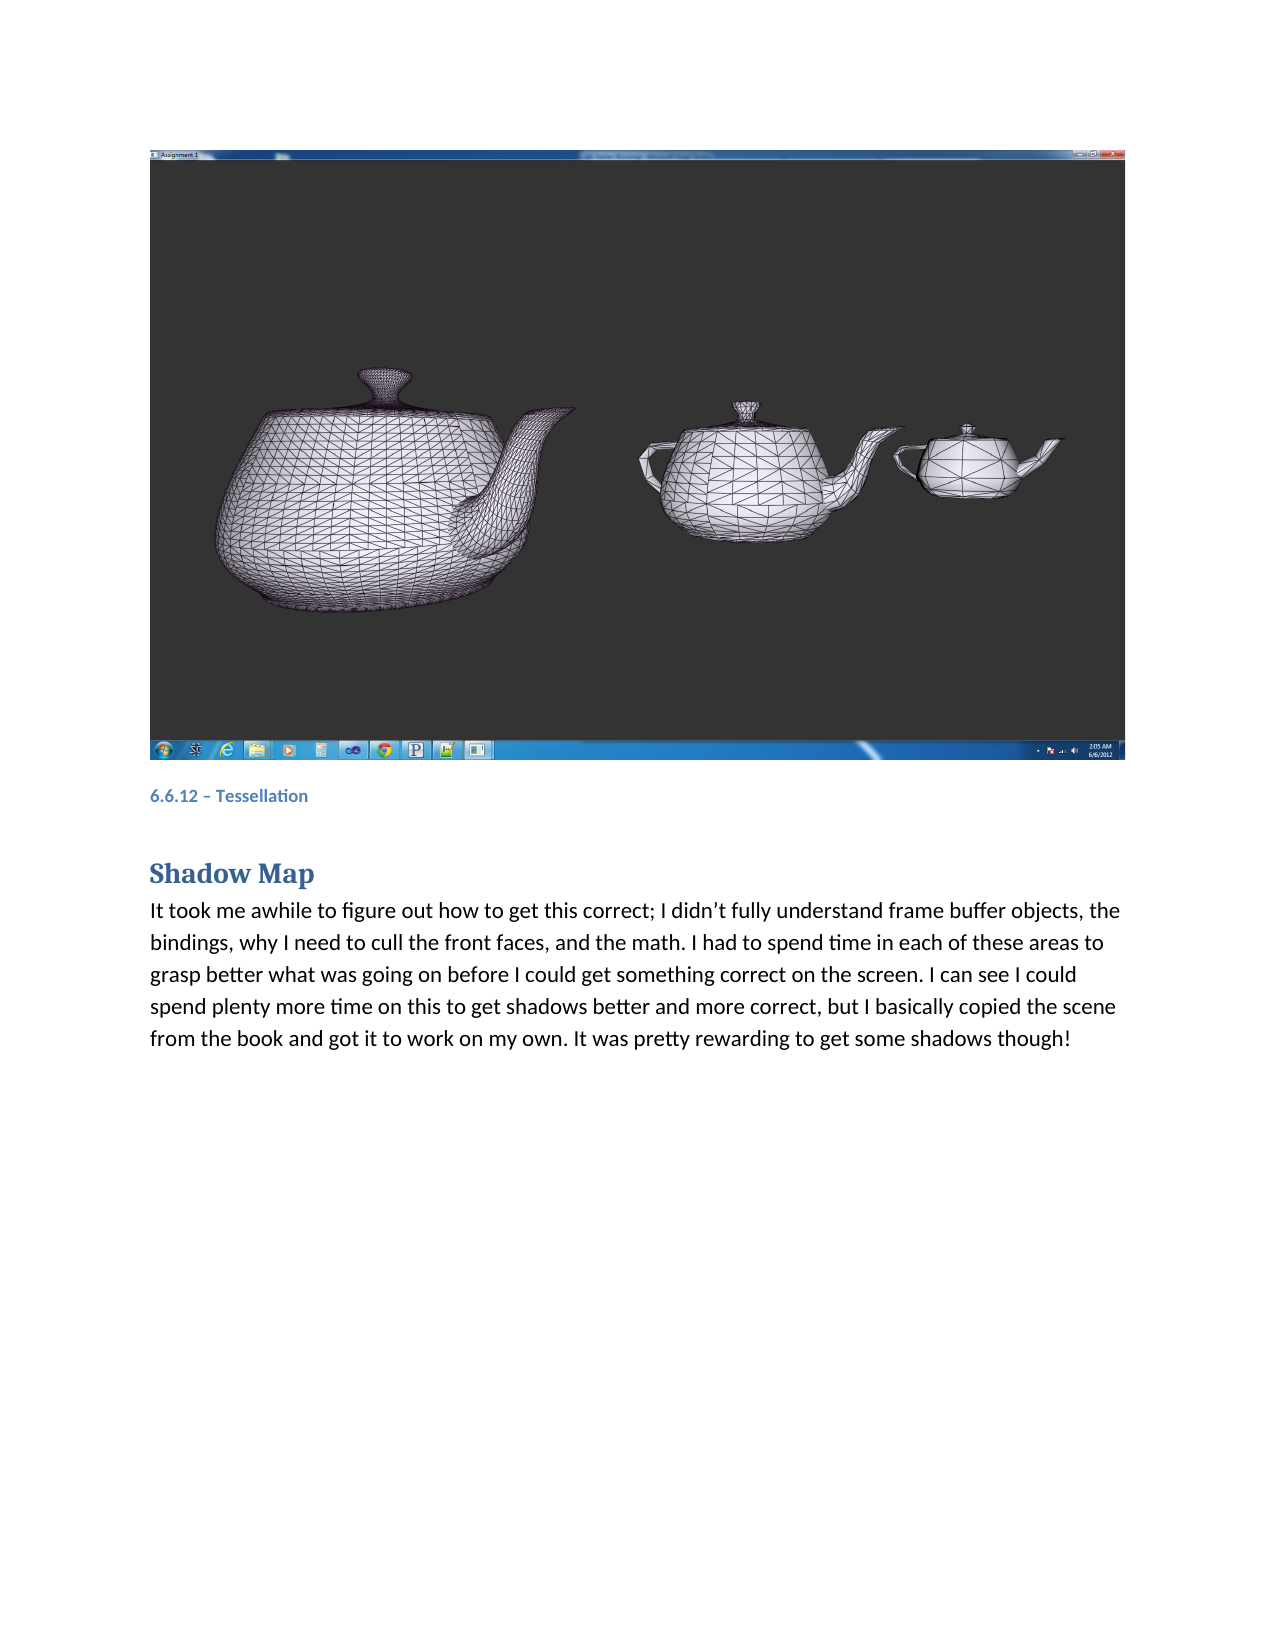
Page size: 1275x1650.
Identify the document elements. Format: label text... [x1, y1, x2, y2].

text 6.6.12 – Tessellation [150, 784, 1125, 807]
text It took me awhile to figure out how to get this correct; I didn’t fully understand frame buffer objects, the bindings, why I need to cull the front faces, and the math. I had to spend time in each of these areas to grasp better what was going on before I could get something correct on the screen. I can see I could spend plenty more time on this to get shadows better and more correct, but I basically copied the scene from the book and got it to work on my own. It was pretty rewarding to get some shadows though! [150, 896, 1125, 1053]
picture [150, 150, 1125, 760]
subtitle Shadow Map [150, 857, 1125, 891]
